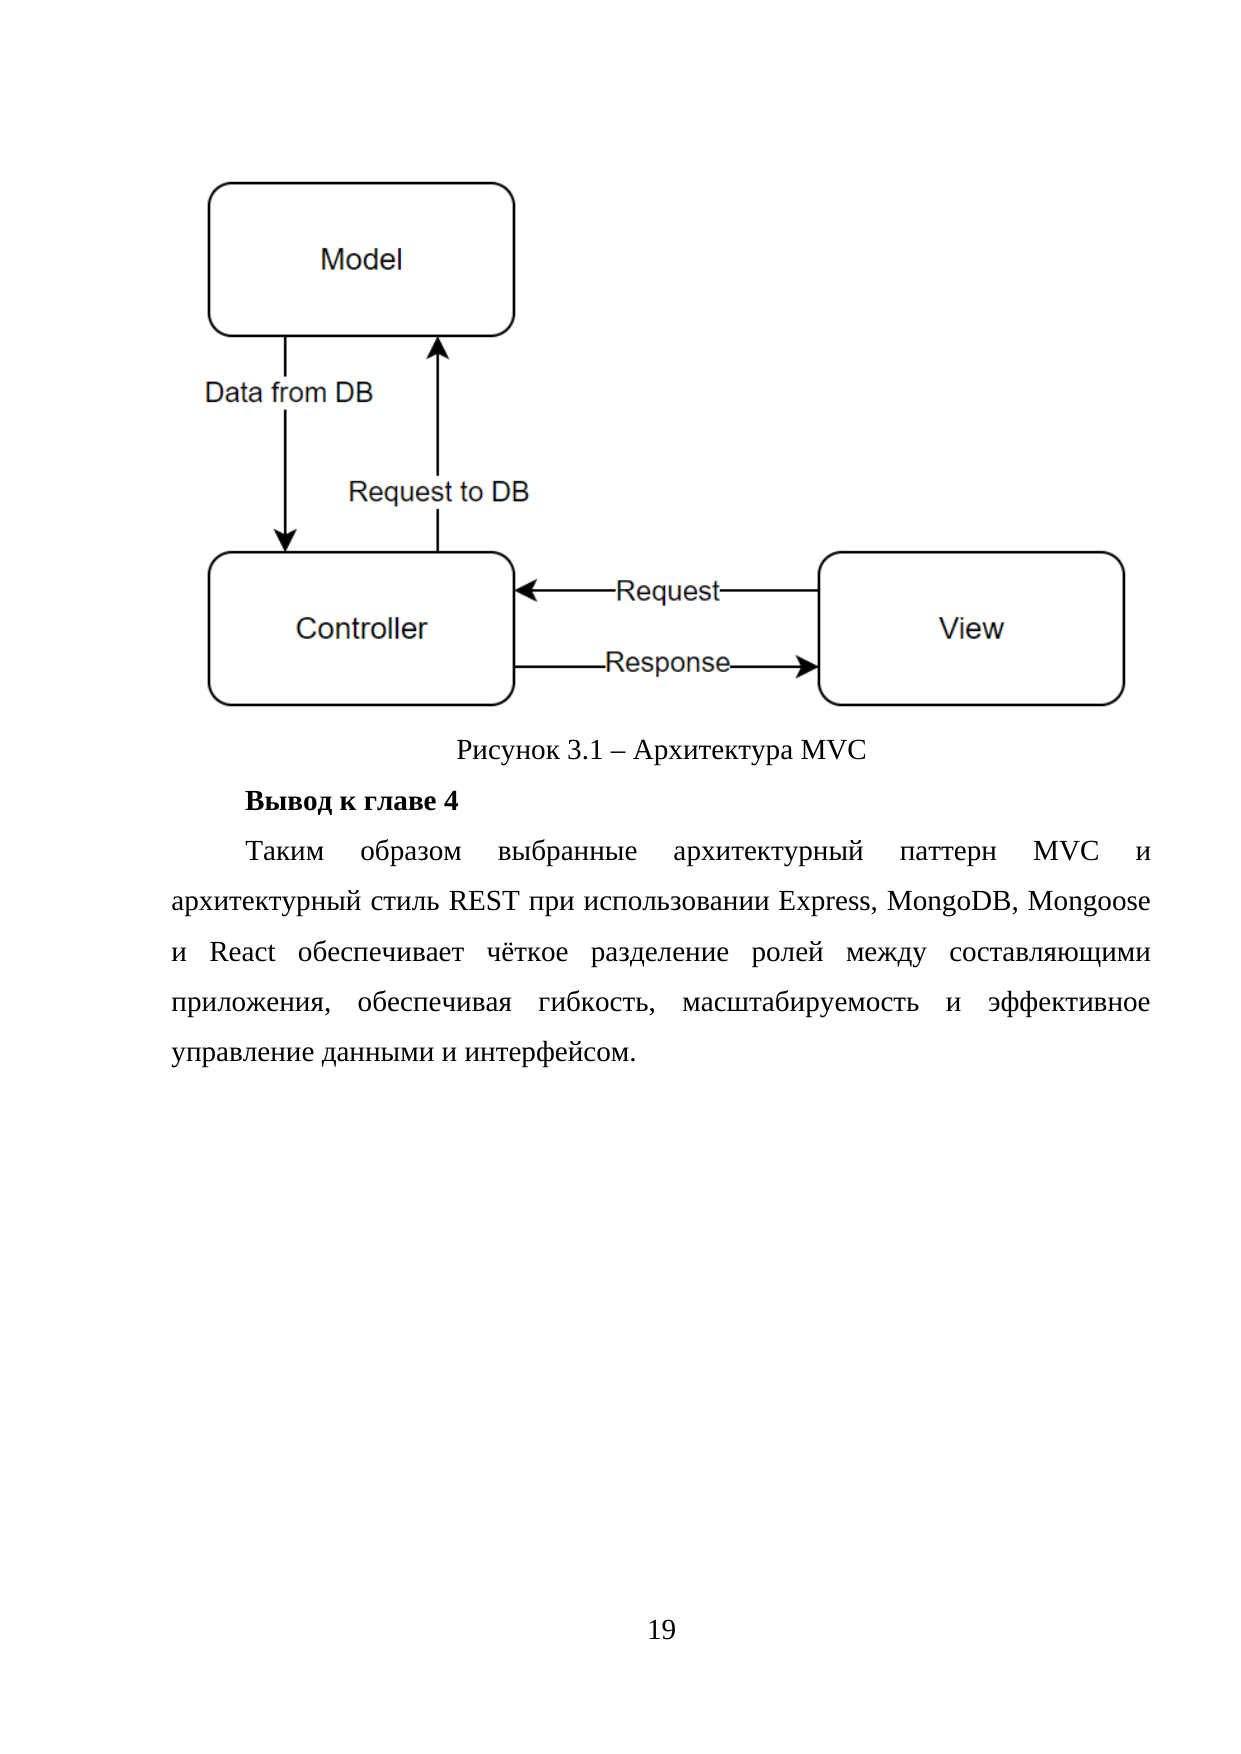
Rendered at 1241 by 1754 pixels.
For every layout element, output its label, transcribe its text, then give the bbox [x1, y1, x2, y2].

picture [171, 168, 1152, 728]
text Таким образом выбранные архитектурный паттерн MVC и архитектурный стиль REST при использовании Express, MongoDB, Mongoose и React обеспечивает чёткое разделение ролей между составляющими приложения, обеспечивая гибкость, масштабируемость и эффективное управление данными и интерфейсом. [171, 833, 1152, 1068]
text Рисунок 3.1 – Архитектура MVC [171, 732, 1152, 766]
subtitle Вывод к главе 4 [171, 783, 1152, 816]
